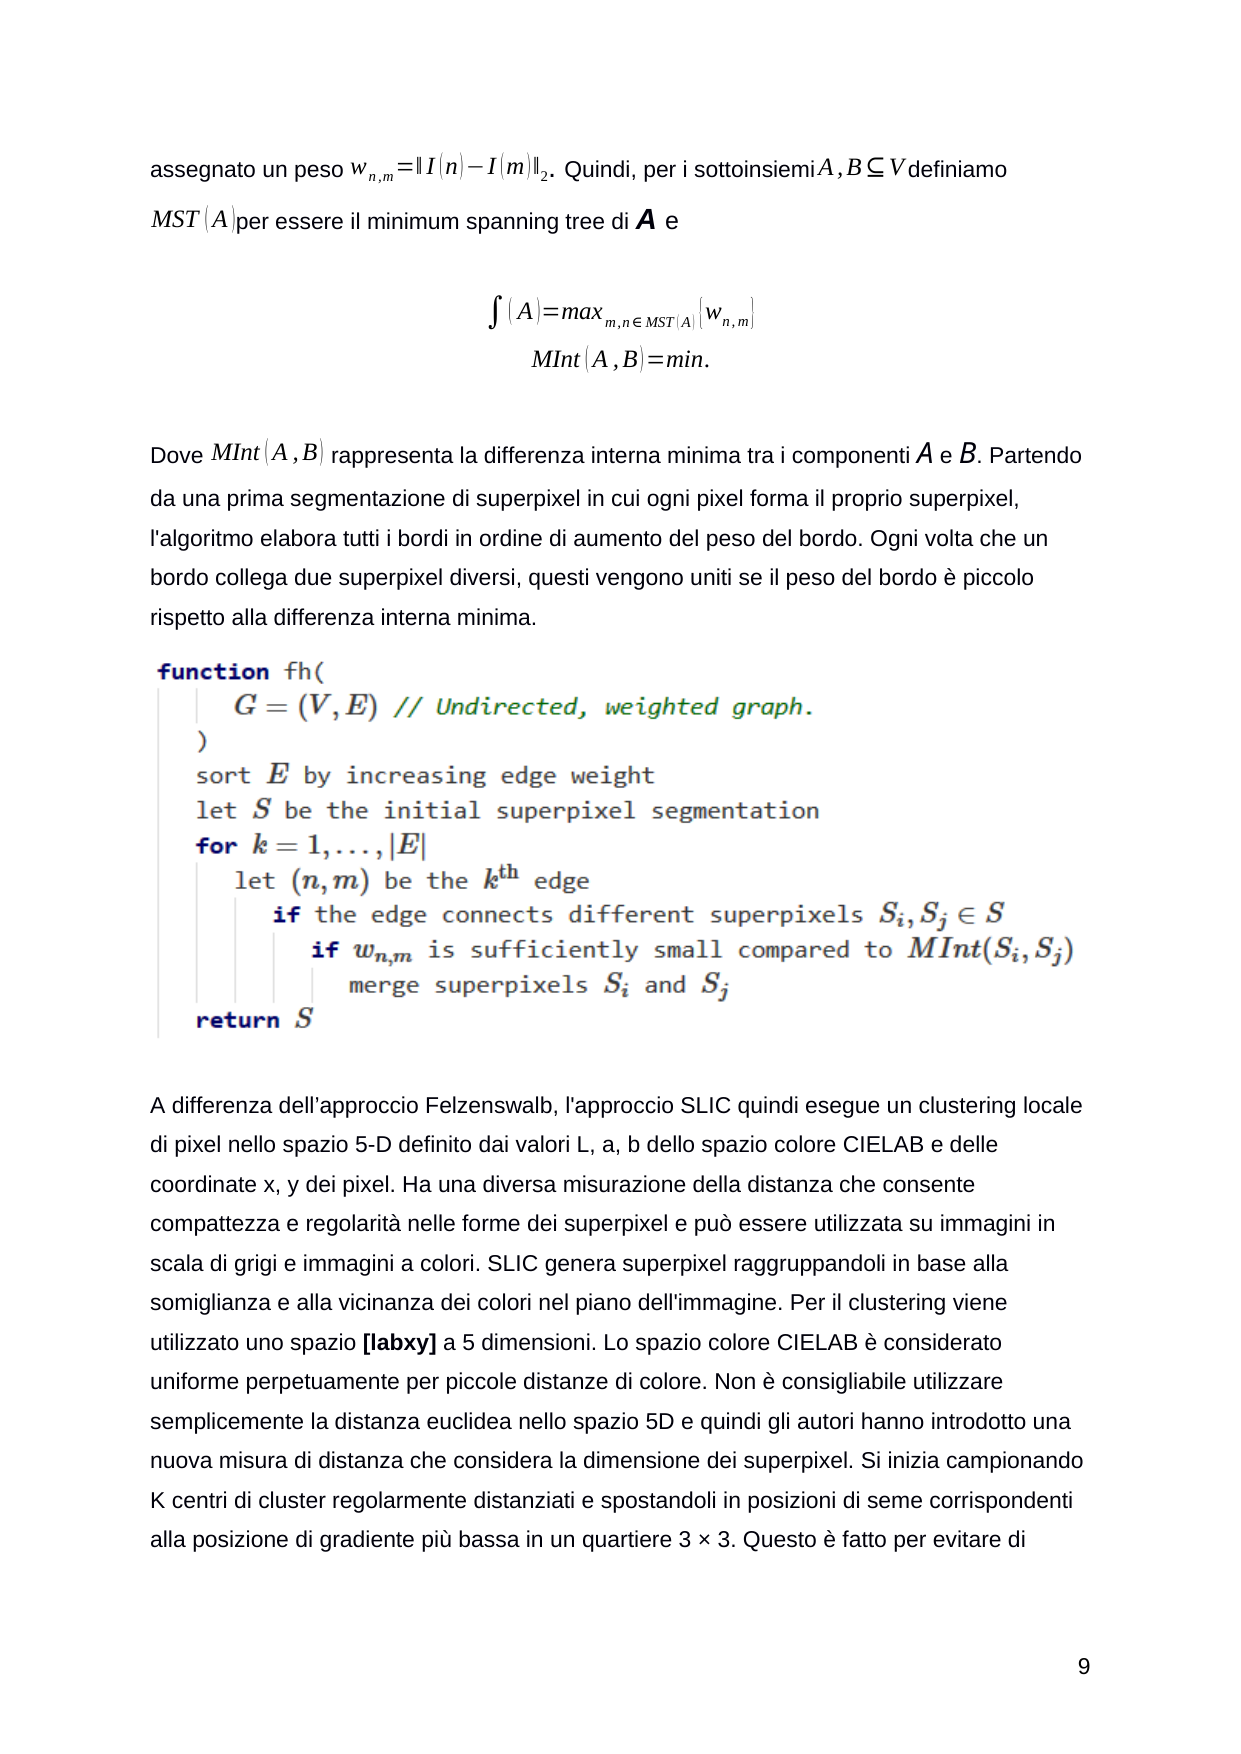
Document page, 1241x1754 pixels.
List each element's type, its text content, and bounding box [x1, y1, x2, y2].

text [150, 150, 1090, 237]
text Dove rappresenta la differenza interna minima tra i componenti A e B. Partendo da una prima segmentazione di superpixel in cui ogni pixel forma il proprio superpixel, l'algoritmo elabora tutti i bordi in ordine di aumento del peso del bordo. Ogni volta che un bordo collega due superpixel diversi, questi vengono uniti se il peso del bordo è piccolo rispetto alla differenza interna minima. [150, 432, 1090, 630]
picture [150, 643, 1091, 1050]
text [150, 1092, 1090, 1552]
text . [150, 344, 1090, 375]
